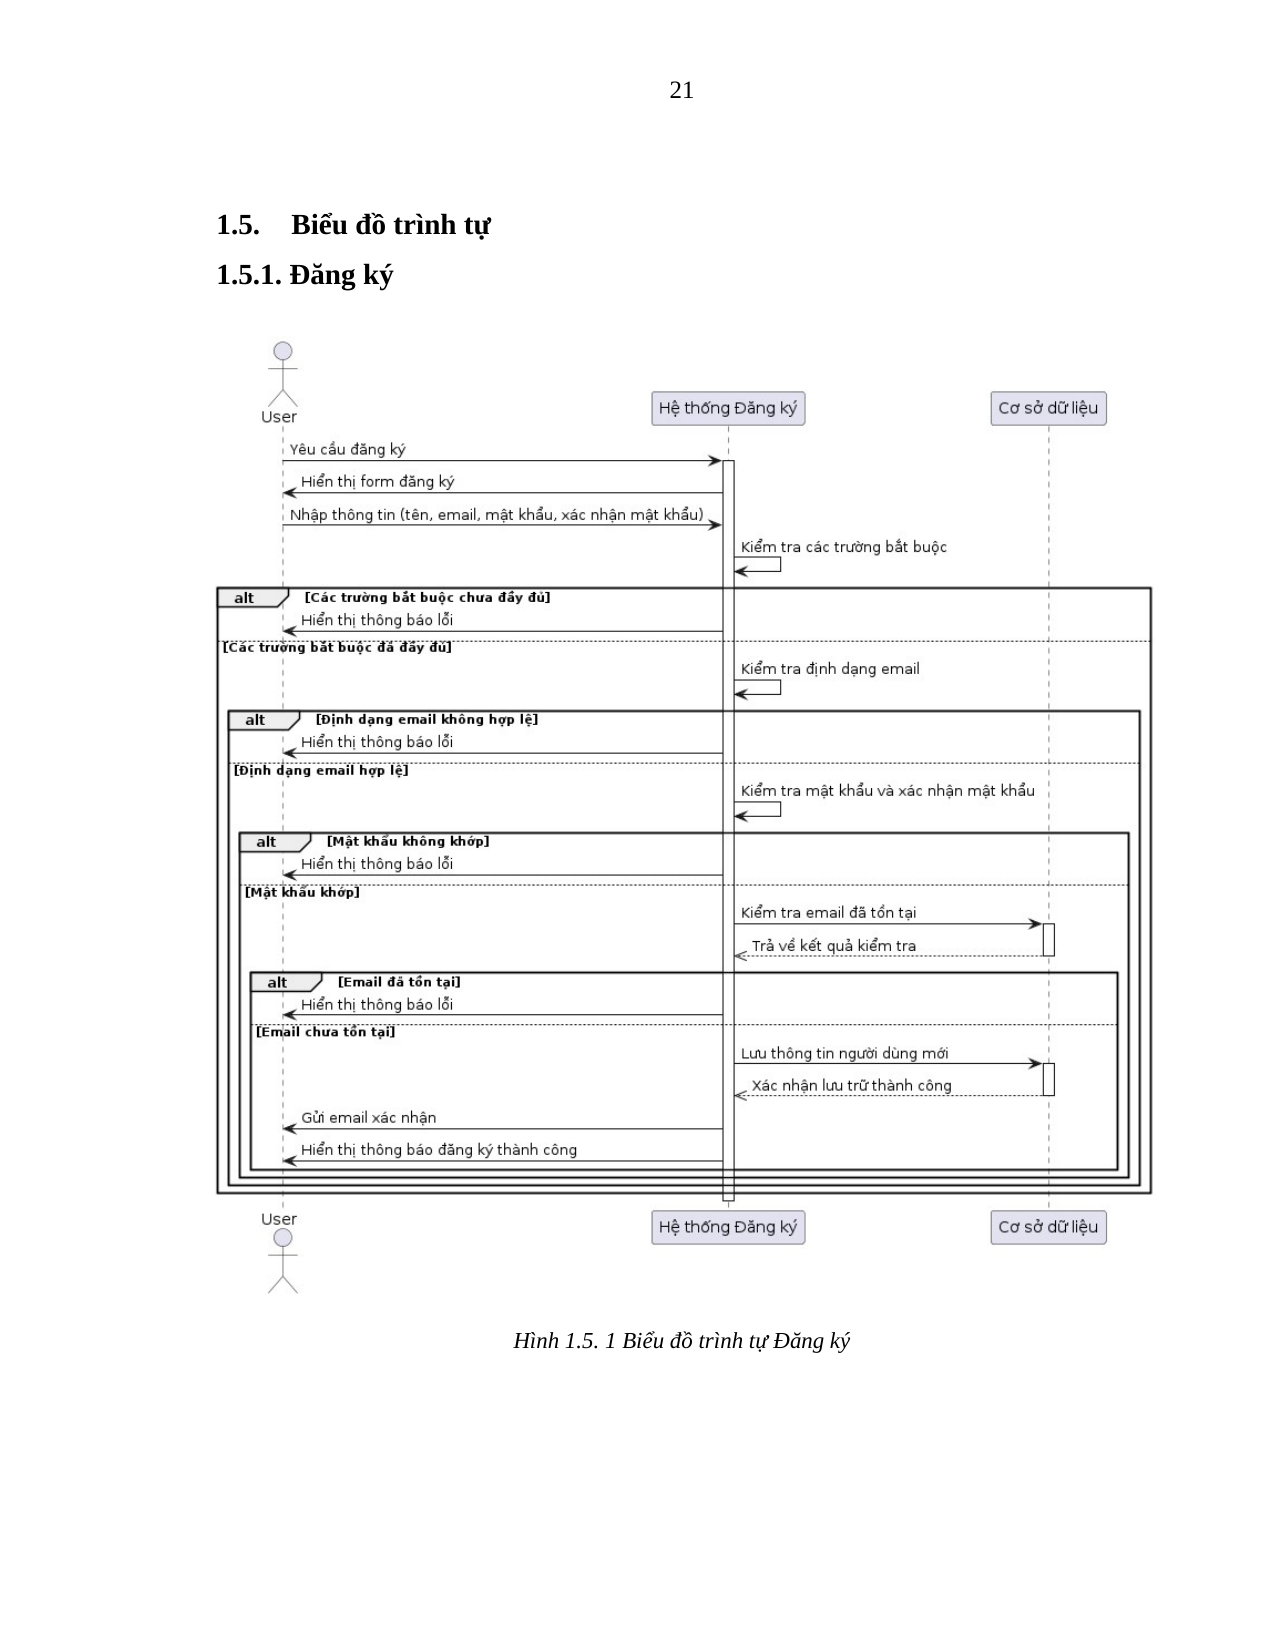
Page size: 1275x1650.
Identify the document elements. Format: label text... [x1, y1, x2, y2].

picture [206, 336, 1157, 1299]
text 1.5.1. Đăng ký [216, 257, 1126, 291]
text Hình 1.5. 1 Biểu đồ trình tự Đăng ký [207, 1328, 1157, 1354]
list Biểu đồ trình tự [216, 207, 1126, 240]
